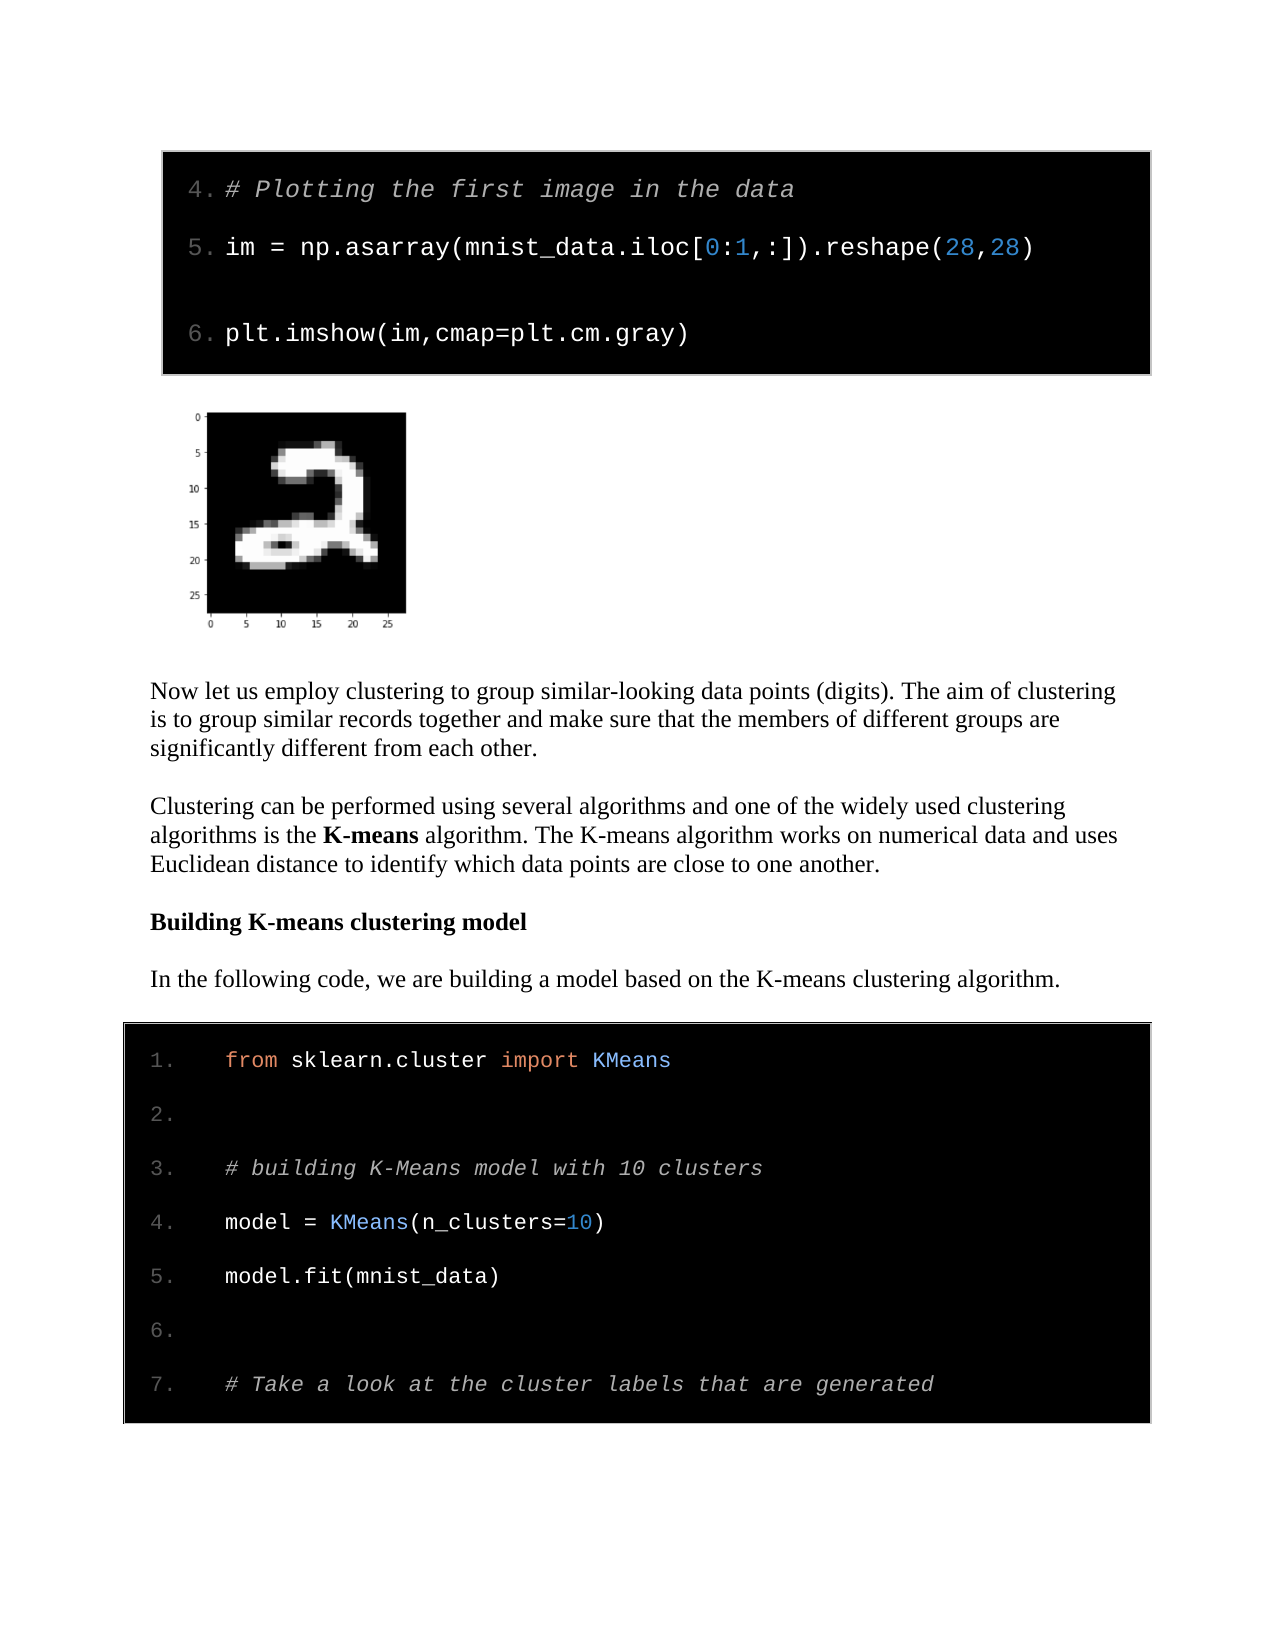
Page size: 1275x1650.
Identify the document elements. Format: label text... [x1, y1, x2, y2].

list # building K-Means model with 10 clusters [125, 1130, 1150, 1182]
list model.fit(mnist_data) [125, 1238, 1150, 1289]
list # Take a look at the cluster labels that are generated [125, 1346, 1150, 1423]
text Now let us employ clustering to group similar-looking data points (digits). The aim of clustering is to group similar records together and make sure that the members of different groups are significantly different from each other. [150, 676, 1125, 762]
picture [150, 405, 468, 647]
list model = KMeans(n_clusters=10) [125, 1184, 1150, 1236]
list from sklearn.cluster import KMeans [125, 1024, 1150, 1074]
text Building K-means clustering model [150, 907, 1125, 935]
text In the following code, we are building a model based on the K-means clustering algorithm. [150, 964, 1125, 993]
list im = np.asarray(mnist_data.iloc[0:1,:]).reshape(28,28) [163, 207, 1150, 262]
text Clustering can be performed using several algorithms and one of the widely used clustering algorithms is the K-means algorithm. The K-means algorithm works on numerical data and uses Euclidean distance to identify which data points are close to one another. [150, 791, 1125, 877]
list plt.imshow(im,cmap=plt.cm.gray) [163, 265, 1150, 374]
list # Plotting the first image in the data [163, 152, 1150, 205]
